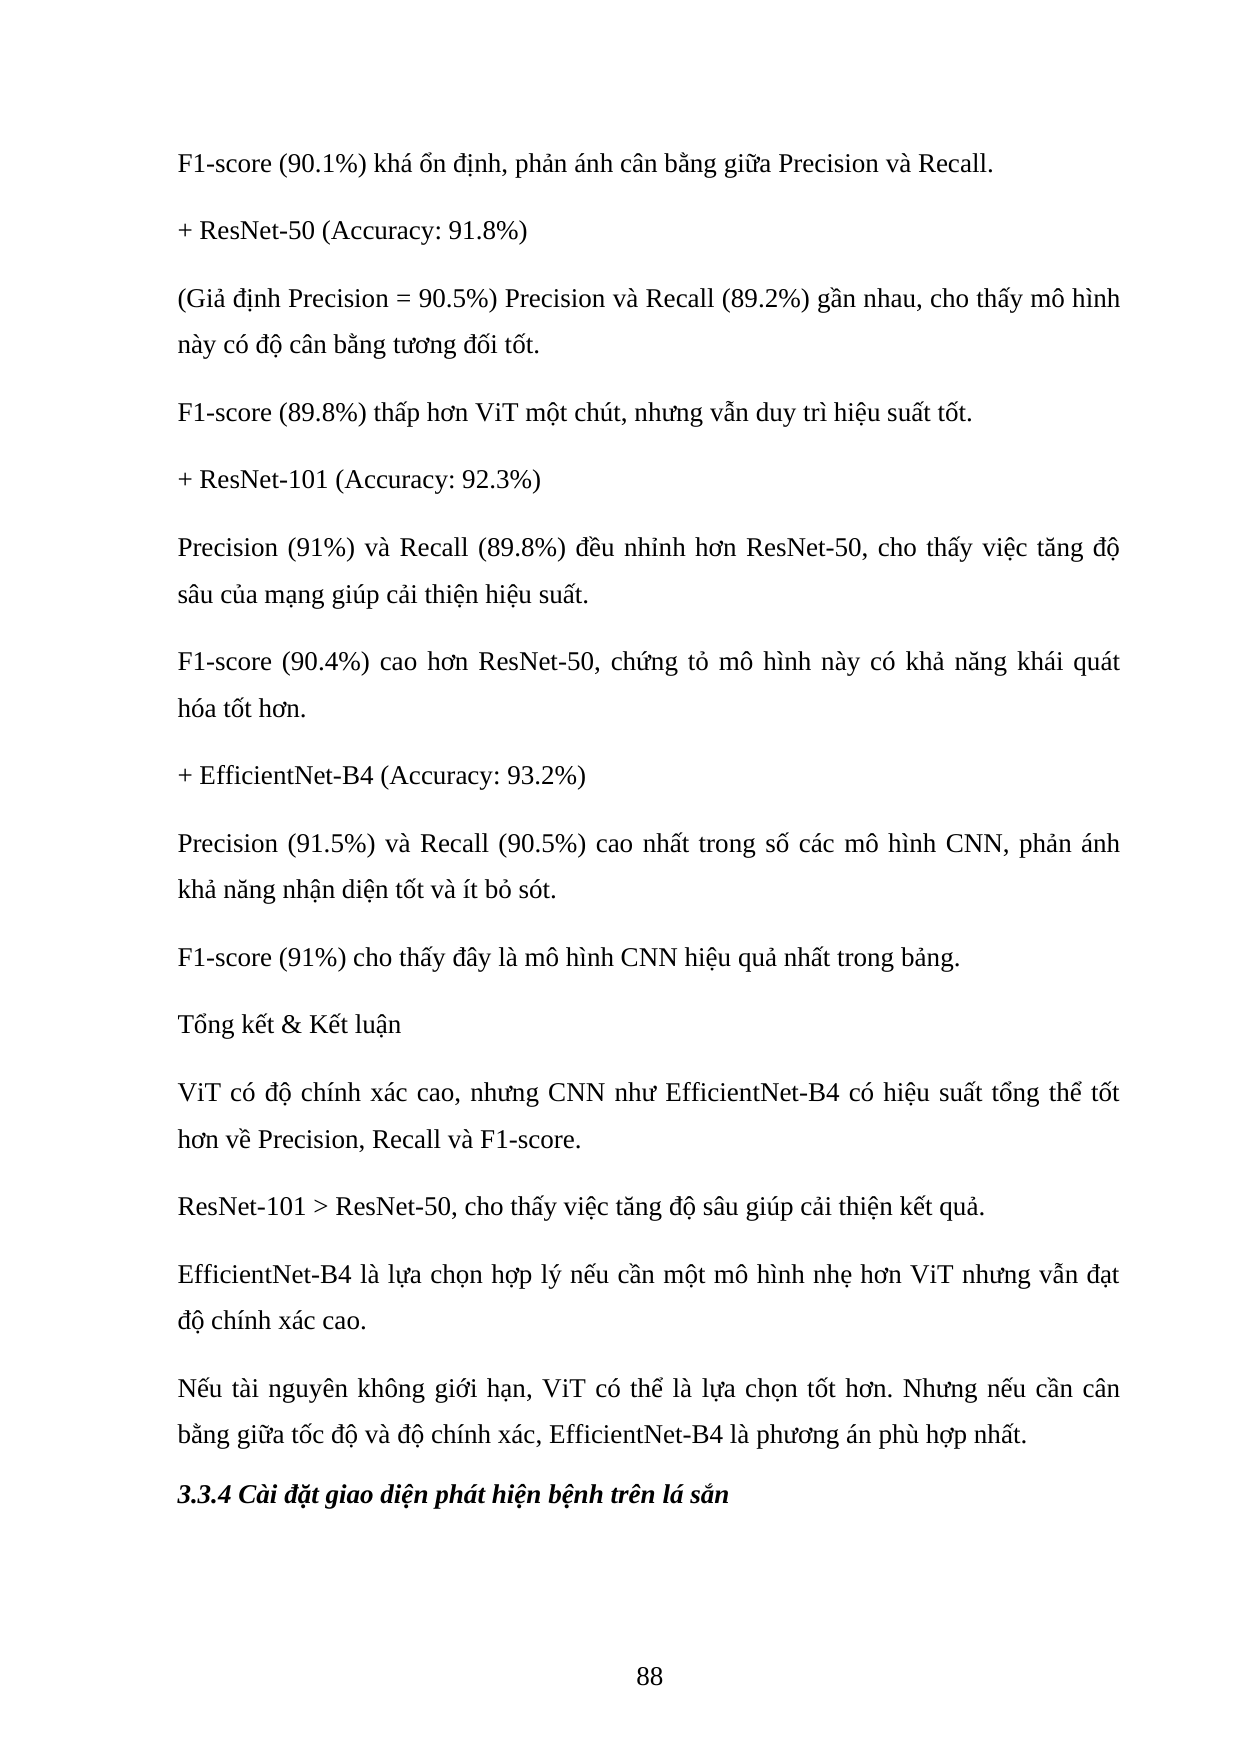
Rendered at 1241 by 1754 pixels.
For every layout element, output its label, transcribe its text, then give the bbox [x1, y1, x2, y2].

text F1-score (89.8%) thấp hơn ViT một chút, nhưng vẫn duy trì hiệu suất tốt. [177, 396, 1122, 427]
text ViT có độ chính xác cao, nhưng CNN như EfficientNet-B4 có hiệu suất tổng thể tốt hơn về Precision, Recall và F1-score. [177, 1076, 1122, 1154]
text EfficientNet-B4 là lựa chọn hợp lý nếu cần một mô hình nhẹ hơn ViT nhưng vẫn đạt độ chính xác cao. [177, 1258, 1122, 1336]
text Nếu tài nguyên không giới hạn, ViT có thể là lựa chọn tốt hơn. Nhưng nếu cần cân bằng giữa tốc độ và độ chính xác, EfficientNet-B4 là phương án phù hợp nhất. [177, 1372, 1122, 1450]
text + ResNet-101 (Accuracy: 92.3%) [177, 464, 1122, 495]
text F1-score (90.4%) cao hơn ResNet-50, chứng tỏ mô hình này có khả năng khái quát hóa tốt hơn. [177, 645, 1122, 723]
text ResNet-101 > ResNet-50, cho thấy việc tăng độ sâu giúp cải thiện kết quả. [177, 1190, 1122, 1221]
text 3.3.4 Cài đặt giao diện phát hiện bệnh trên lá sắn [177, 1478, 1122, 1509]
text Tổng kết & Kết luận [177, 1009, 1122, 1040]
text F1-score (90.1%) khá ổn định, phản ánh cân bằng giữa Precision và Recall. [177, 147, 1122, 178]
text + ResNet-50 (Accuracy: 91.8%) [177, 214, 1122, 246]
text Precision (91.5%) và Recall (90.5%) cao nhất trong số các mô hình CNN, phản ánh khả năng nhận diện tốt và ít bỏ sót. [177, 827, 1122, 905]
text (Giả định Precision = 90.5%) Precision và Recall (89.2%) gần nhau, cho thấy mô hình này có độ cân bằng tương đối tốt. [177, 282, 1122, 360]
text Precision (91%) và Recall (89.8%) đều nhỉnh hơn ResNet-50, cho thấy việc tăng độ sâu của mạng giúp cải thiện hiệu suất. [177, 531, 1122, 609]
text F1-score (91%) cho thấy đây là mô hình CNN hiệu quả nhất trong bảng. [177, 941, 1122, 972]
text + EfficientNet-B4 (Accuracy: 93.2%) [177, 759, 1122, 791]
